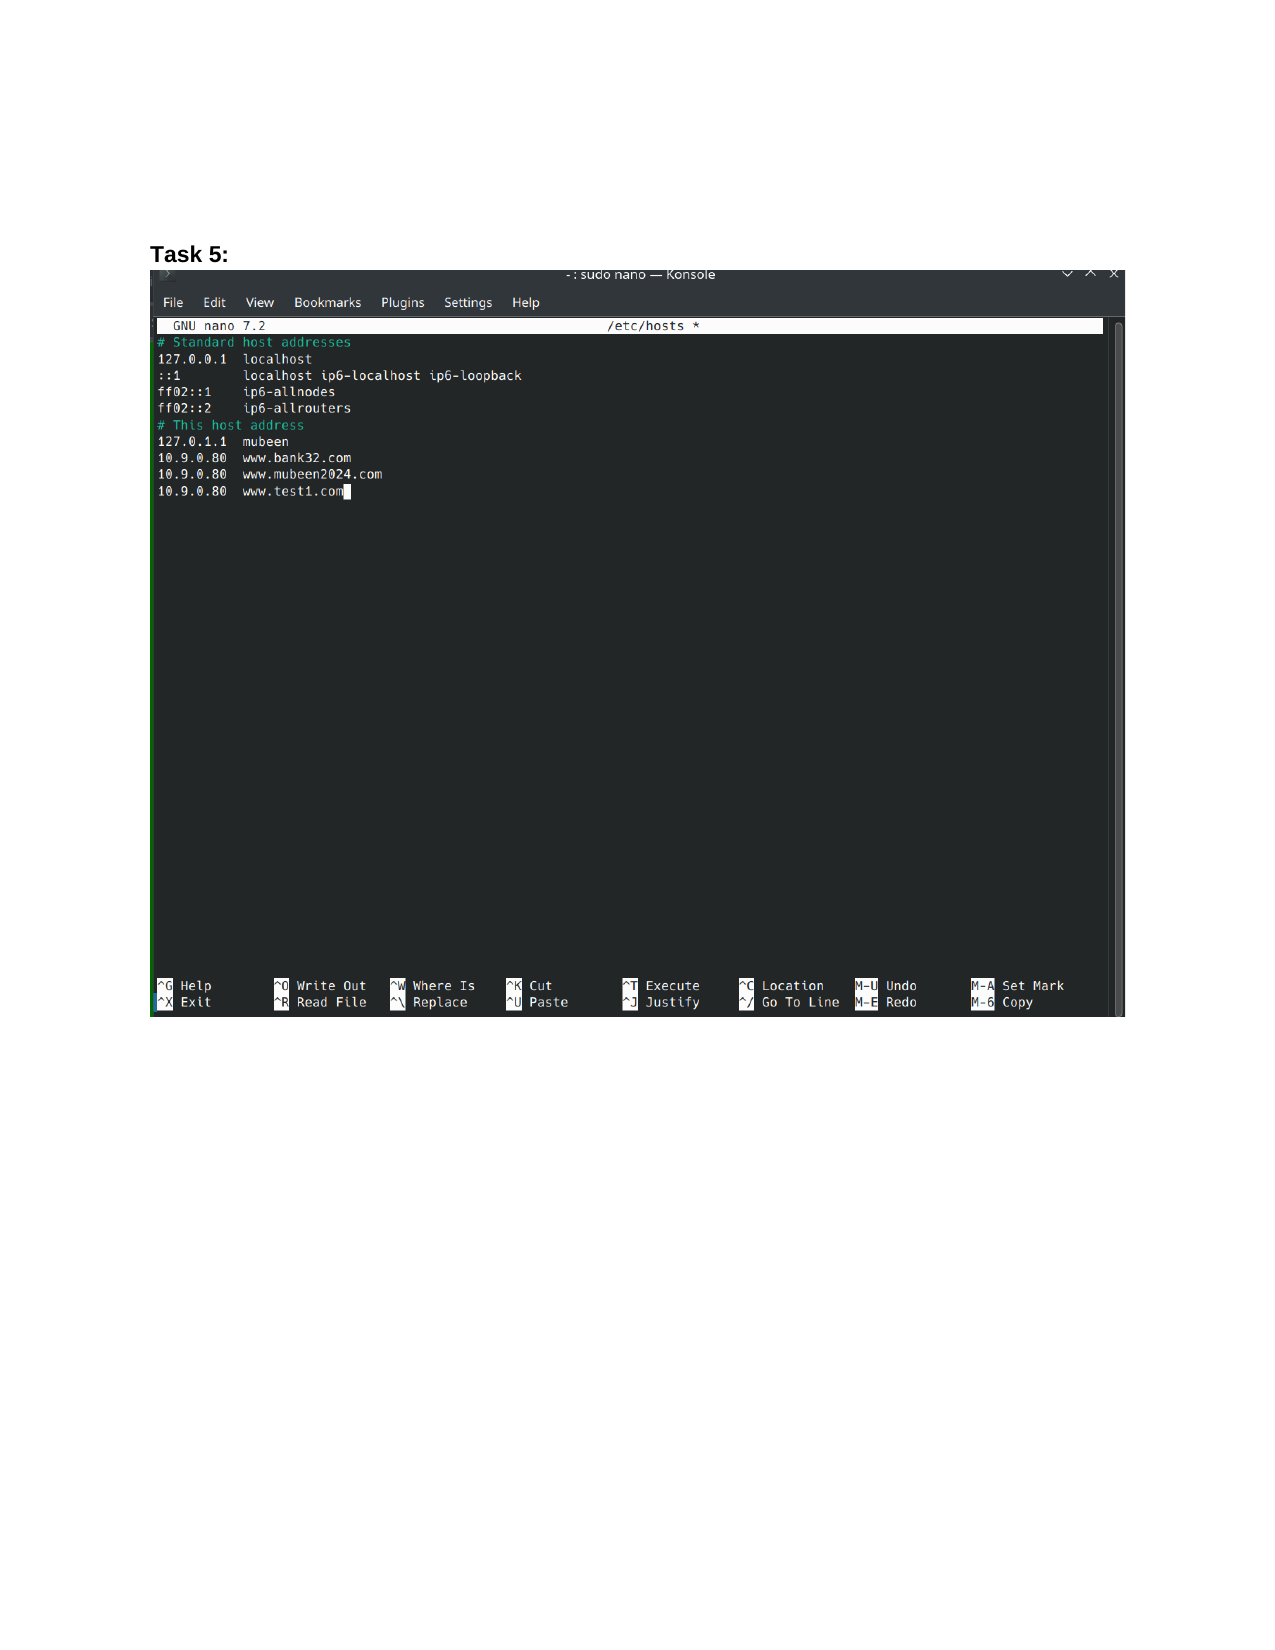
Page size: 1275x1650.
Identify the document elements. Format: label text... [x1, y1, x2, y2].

text Task 5: [150, 241, 1125, 270]
picture [150, 270, 1125, 1017]
